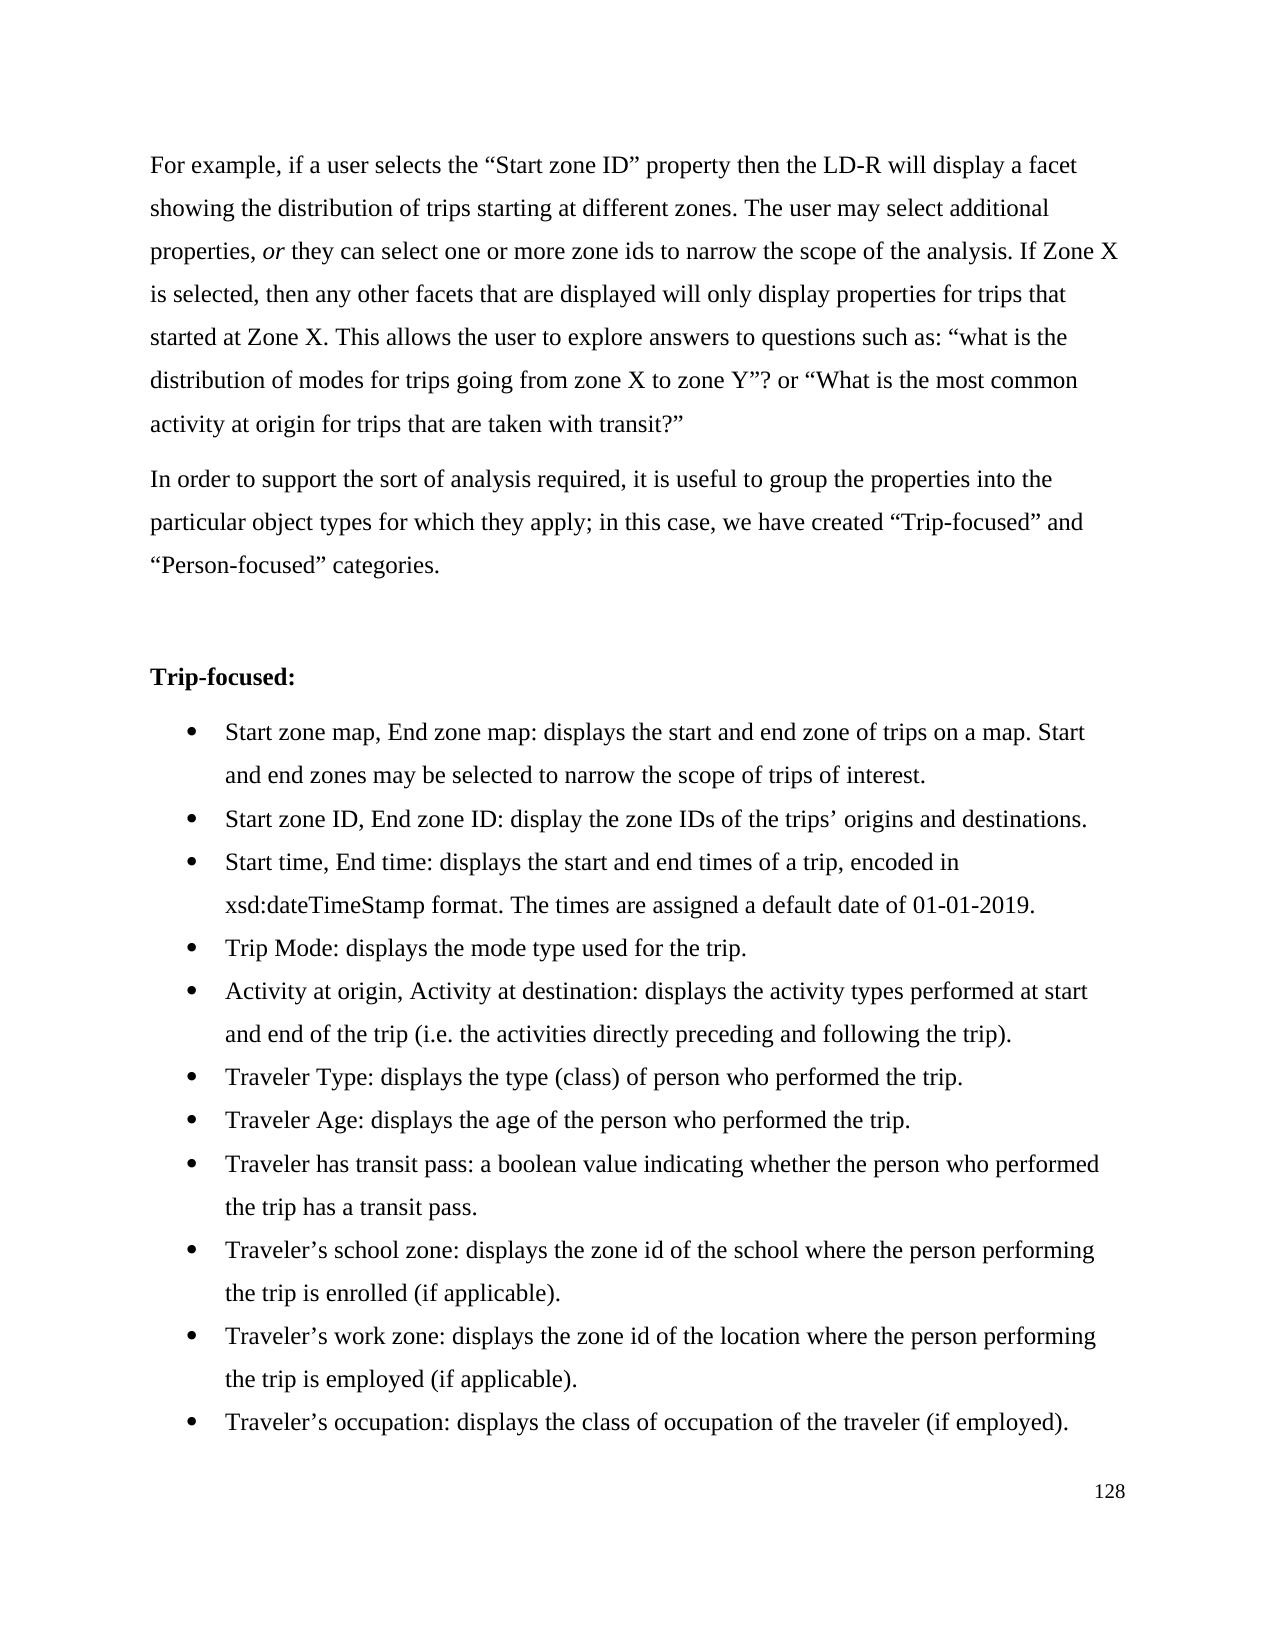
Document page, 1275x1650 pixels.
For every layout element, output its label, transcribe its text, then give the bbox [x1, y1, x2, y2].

list Start zone map, End zone map: displays the start and end zone of trips on a map. Start and end zones may be selected to narrow the scope of trips of interest. [187, 717, 1125, 789]
list Traveler’s occupation: displays the class of occupation of the traveler (if employed). [187, 1407, 1125, 1436]
list Start zone ID, End zone ID: display the zone IDs of the trips’ origins and destinations. [187, 804, 1125, 832]
list Traveler Type: displays the type (class) of person who performed the trip. [187, 1062, 1125, 1091]
list Traveler’s work zone: displays the zone id of the location where the person performing the trip is employed (if applicable). [187, 1321, 1125, 1393]
list Start time, End time: displays the start and end times of a trip, encoded in xsd:dateTimeStamp format. The times are assigned a default date of 01-01-2019. [187, 847, 1125, 919]
text In order to support the sort of analysis required, it is useful to group the properties into the particular object types for which they apply; in this case, we have created “Trip-focused” and “Person-focused” categories. [150, 464, 1125, 579]
text Trip-focused: [150, 662, 1125, 691]
list Activity at origin, Activity at destination: displays the activity types performed at start and end of the trip (i.e. the activities directly preceding and following the trip). [187, 976, 1125, 1048]
list Traveler’s school zone: displays the zone id of the school where the person performing the trip is enrolled (if applicable). [187, 1235, 1125, 1307]
list Traveler has transit pass: a boolean value indicating whether the person who performed the trip has a transit pass. [187, 1149, 1125, 1221]
text For example, if a user selects the “Start zone ID” property then the LD-R will display a facet showing the distribution of trips starting at different zones. The user may select additional properties, or they can select one or more zone ids to narrow the scope of the analysis. If Zone X is selected, then any other facets that are displayed will only display properties for trips that started at Zone X. This allows the user to explore answers to questions such as: “what is the distribution of modes for trips going from zone X to zone Y”? or “What is the most common activity at origin for trips that are taken with transit?” [150, 150, 1125, 437]
list Traveler Age: displays the age of the person who performed the trip. [187, 1106, 1125, 1134]
list Trip Mode: displays the mode type used for the trip. [187, 933, 1125, 962]
